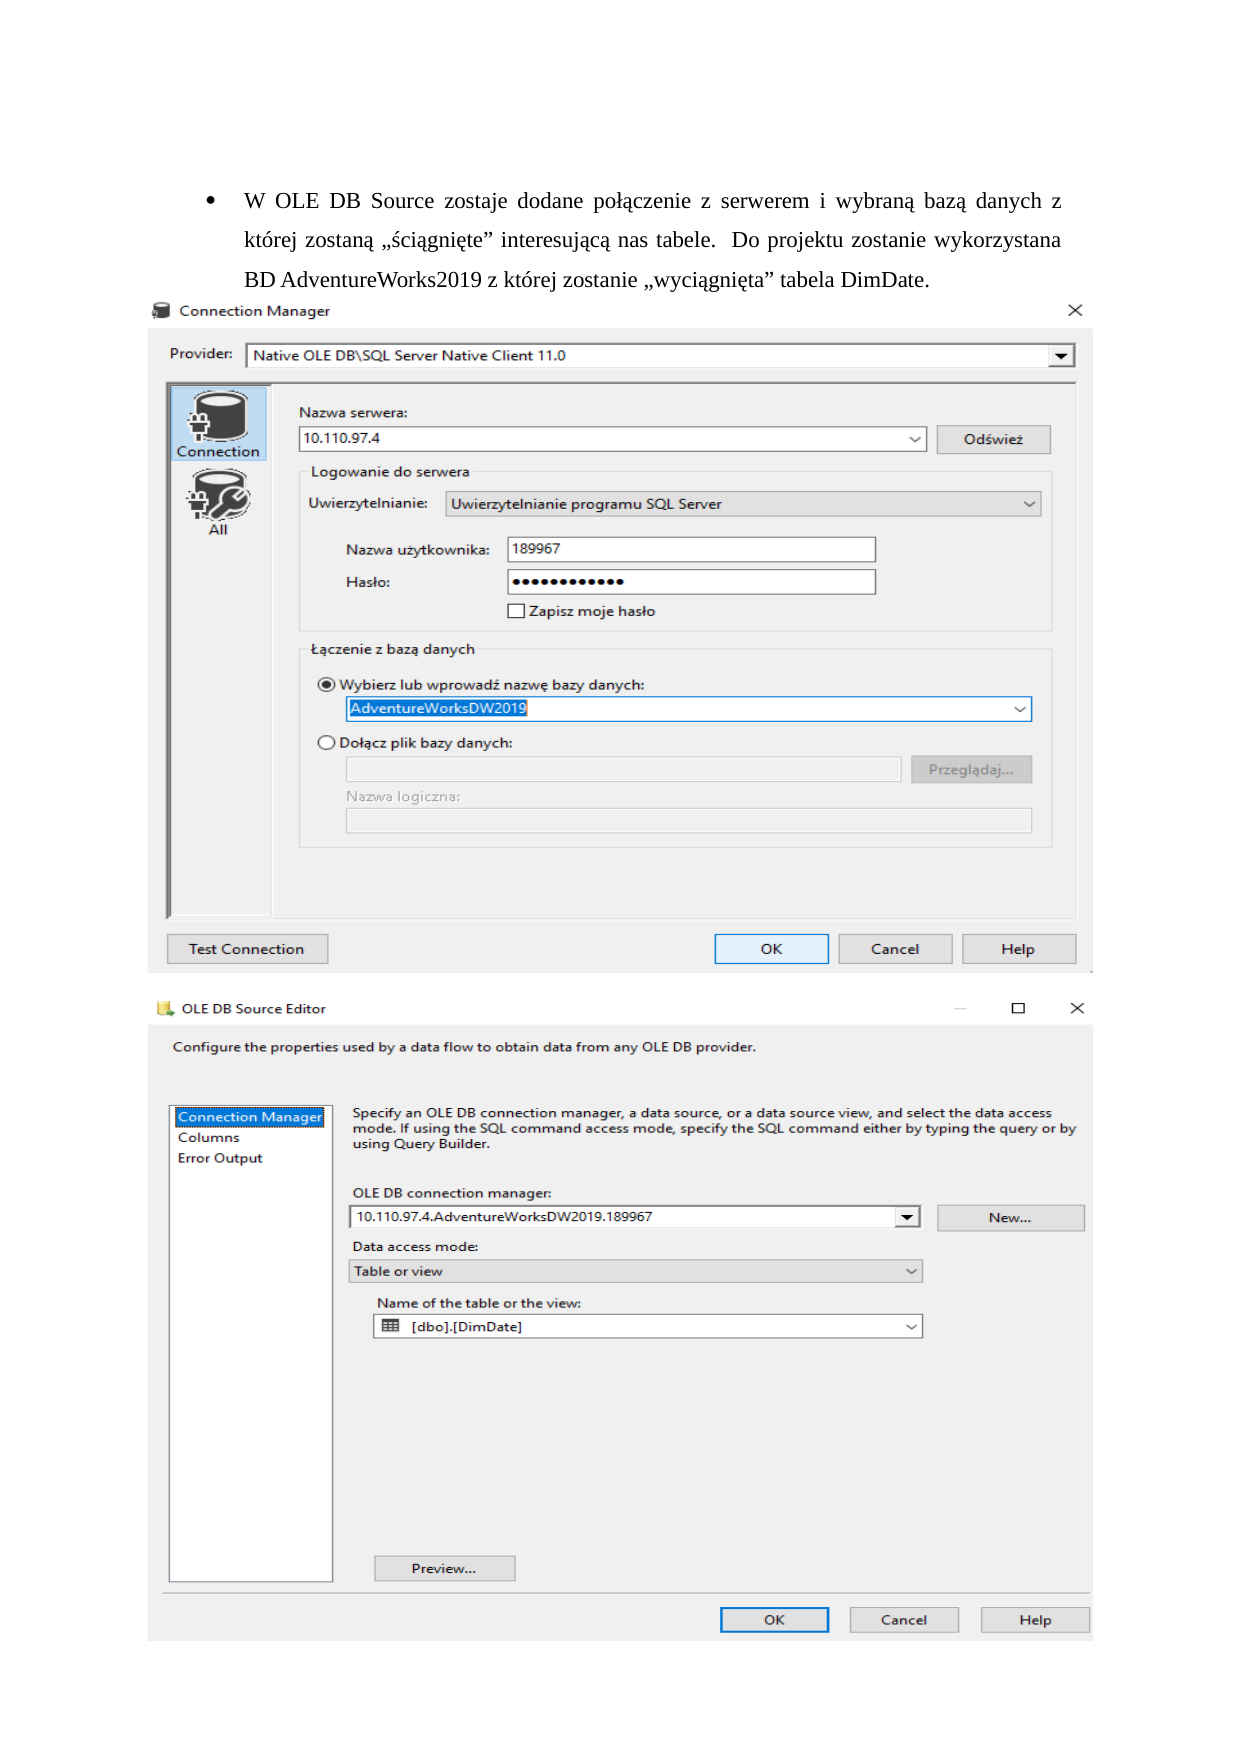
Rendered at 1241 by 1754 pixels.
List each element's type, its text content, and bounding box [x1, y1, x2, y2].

picture [147, 1001, 1093, 1641]
picture [147, 298, 1093, 973]
list W OLE DB Source zostaje dodane połączenie z serwerem i wybraną bazą danych z której zostaną „ściągnięte” interesującą nas tabele. Do projektu zostanie wykorzystana BD AdventureWorks2019 z której zostanie „wyciągnięta” tabela DimDate. [207, 187, 1063, 292]
